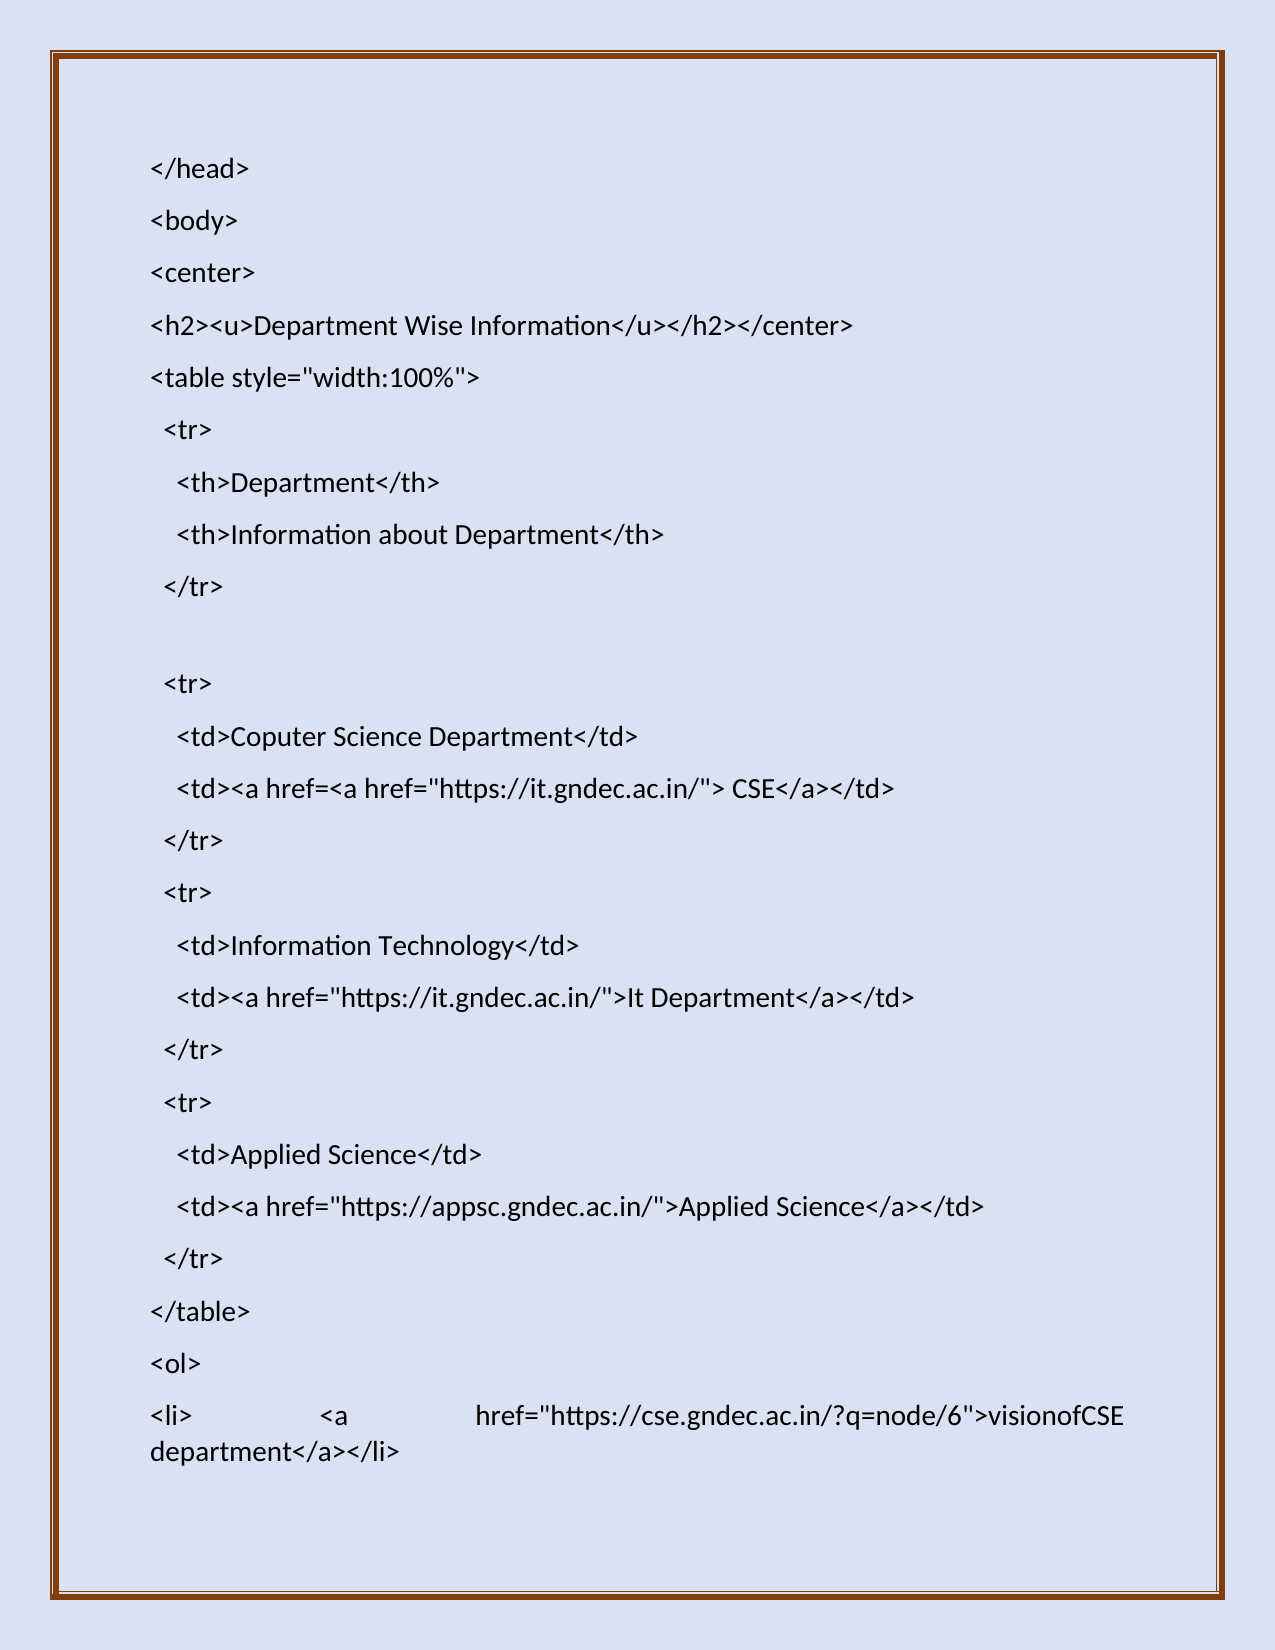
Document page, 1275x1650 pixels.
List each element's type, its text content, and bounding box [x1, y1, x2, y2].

text <th>Department</th> [150, 464, 1125, 499]
text </tr> [150, 1241, 1125, 1276]
text <center> [150, 254, 1125, 290]
text <ol> [150, 1345, 1125, 1381]
text <tr> [150, 874, 1125, 910]
text <tr> [150, 411, 1125, 447]
text <li> <a href="https://cse.gndec.ac.in/?q=node/6">visionofCSE department</a></li> [150, 1397, 1125, 1469]
text <td><a href="https://appsc.gndec.ac.in/">Applied Science</a></td> [150, 1188, 1125, 1224]
text </head> [150, 150, 1125, 186]
text </tr> [150, 822, 1125, 858]
text <td>Information Technology</td> [150, 927, 1125, 962]
text </tr> [150, 568, 1125, 604]
text <td>Applied Science</td> [150, 1136, 1125, 1172]
text <td>Coputer Science Department</td> [150, 718, 1125, 753]
text <td><a href=<a href="https://it.gndec.ac.in/"> CSE</a></td> [150, 770, 1125, 806]
text </tr> [150, 1031, 1125, 1067]
text <th>Information about Department</th> [150, 516, 1125, 552]
text <h2><u>Department Wise Information</u></h2></center> [150, 307, 1125, 342]
text </table> [150, 1293, 1125, 1328]
text <tr> [150, 665, 1125, 701]
text <td><a href="https://it.gndec.ac.in/">It Department</a></td> [150, 979, 1125, 1015]
text <tr> [150, 1084, 1125, 1119]
text <body> [150, 202, 1125, 238]
text <table style="width:100%"> [150, 359, 1125, 395]
